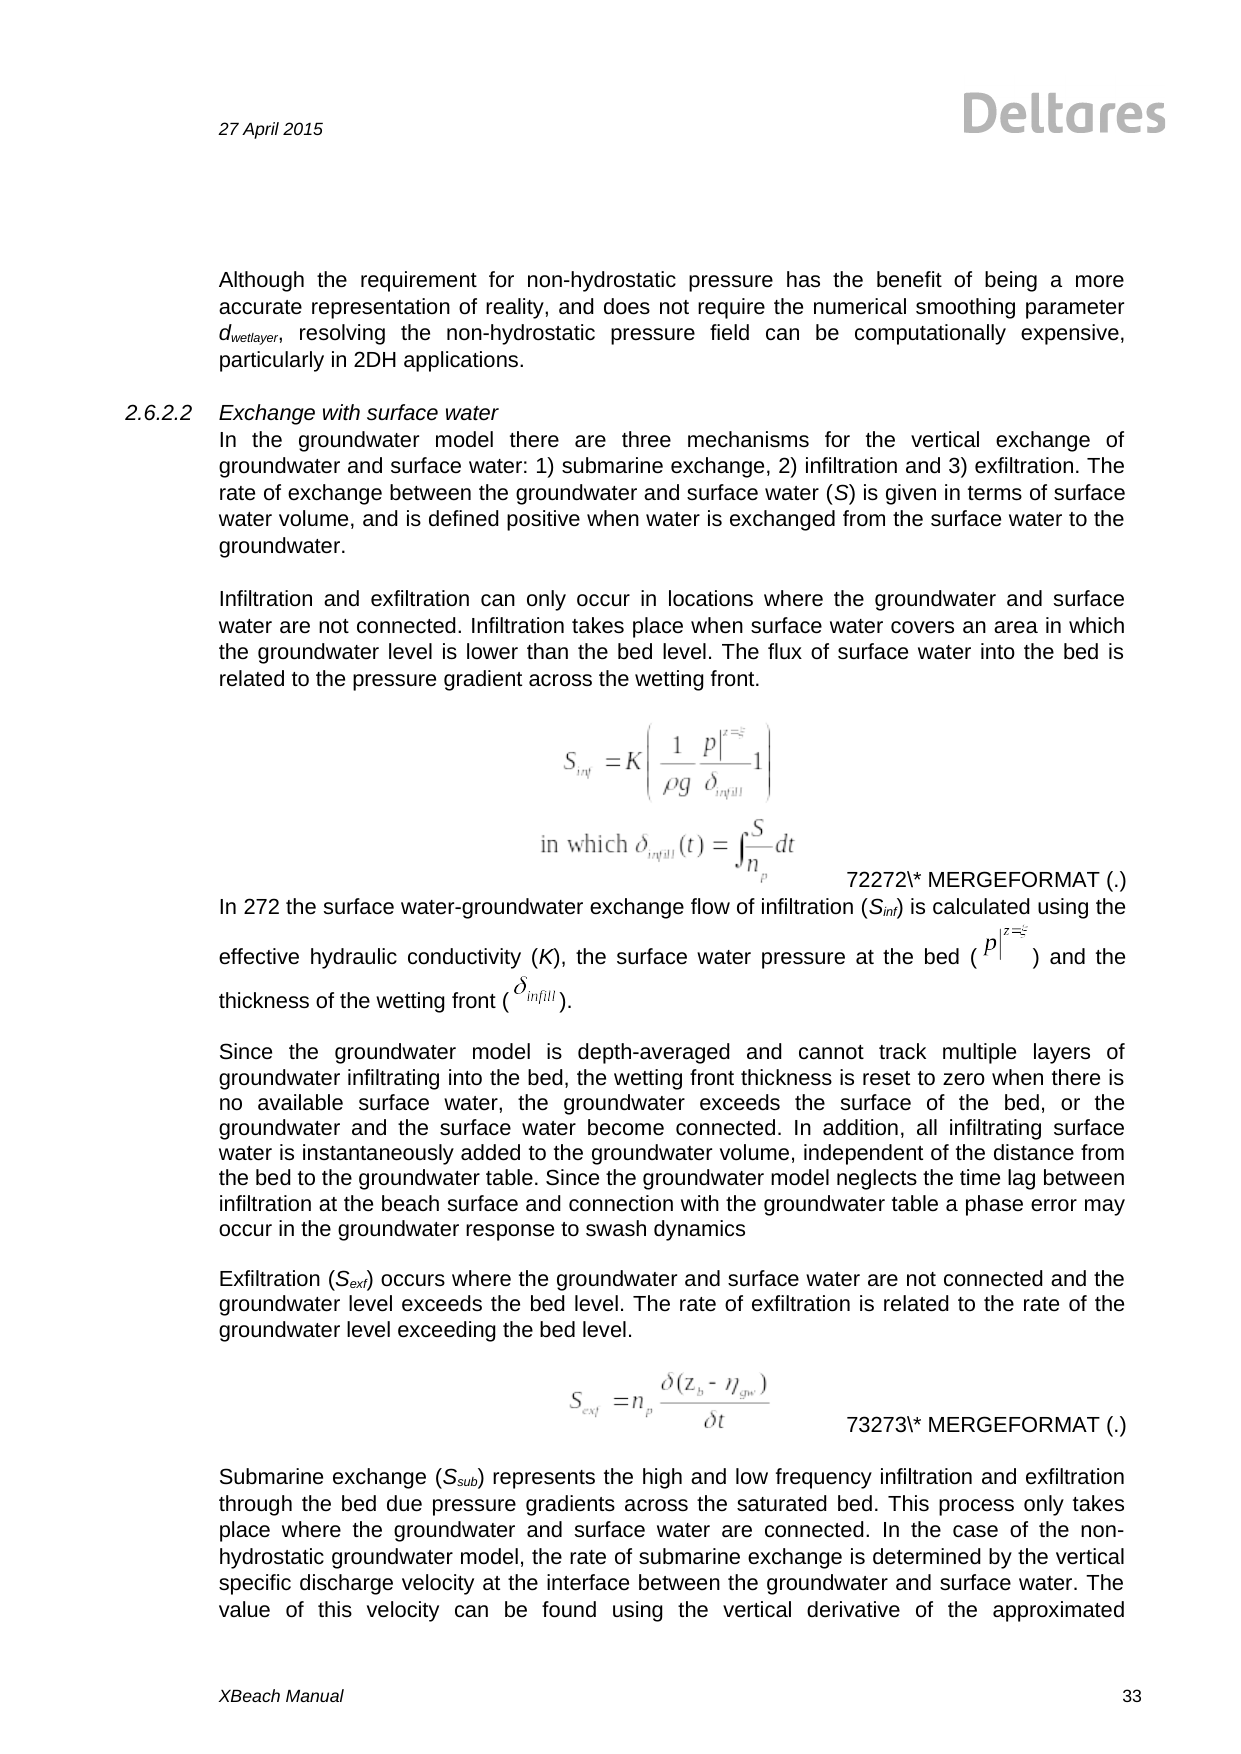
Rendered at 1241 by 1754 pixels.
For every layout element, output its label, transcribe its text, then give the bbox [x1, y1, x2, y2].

subtitle Exchange with surface water [192, 399, 1126, 425]
text Exfiltration (Sexf) occurs where the groundwater and surface water are not connected and the groundwater level exceeds the bed level. The rate of exfiltration is related to the rate of the groundwater level exceeding the bed level. [218, 1266, 1126, 1342]
text Since the groundwater model is depth-averaged and cannot track multiple layers of groundwater infiltrating into the bed, the wetting front thickness is reset to zero when there is no available surface water, the groundwater exceeds the surface of the bed, or the groundwater and the surface water become connected. In addition, all infiltrating surface water is instantaneously added to the groundwater volume, independent of the distance from the bed to the groundwater table. Since the groundwater model neglects the time lag between infiltration at the beach surface and connection with the groundwater table a phase error may occur in the groundwater response to swash dynamics [218, 1039, 1126, 1241]
picture [964, 75, 1166, 133]
text In the groundwater model there are three mechanisms for the vertical exchange of groundwater and surface water: 1) submarine exchange, 2) infiltration and 3) exfiltration. The rate of exchange between the groundwater and surface water (S) is given in terms of surface water volume, and is defined positive when water is exchanged from the surface water to the groundwater. [218, 425, 1126, 558]
text Although the requirement for non-hydrostatic pressure has the benefit of being a more accurate representation of reality, and does not require the numerical smoothing parameter dwetlayer, resolving the non-hydrostatic pressure field can be computationally expensive, particularly in 2DH applications. [218, 266, 1126, 372]
text Infiltration and exfiltration can only occur in locations where the groundwater and surface water are not connected. Infiltration takes place when surface water covers an area in which the groundwater level is lower than the bed level. The flux of surface water into the bed is related to the pressure gradient across the wetting front. [218, 584, 1126, 691]
text In the surface water-groundwater exchange flow of infiltration (Sinf) is calculated using the effective hydraulic conductivity (K), the surface water pressure at the bed () and the thickness of the wetting front (). [218, 892, 1126, 1013]
